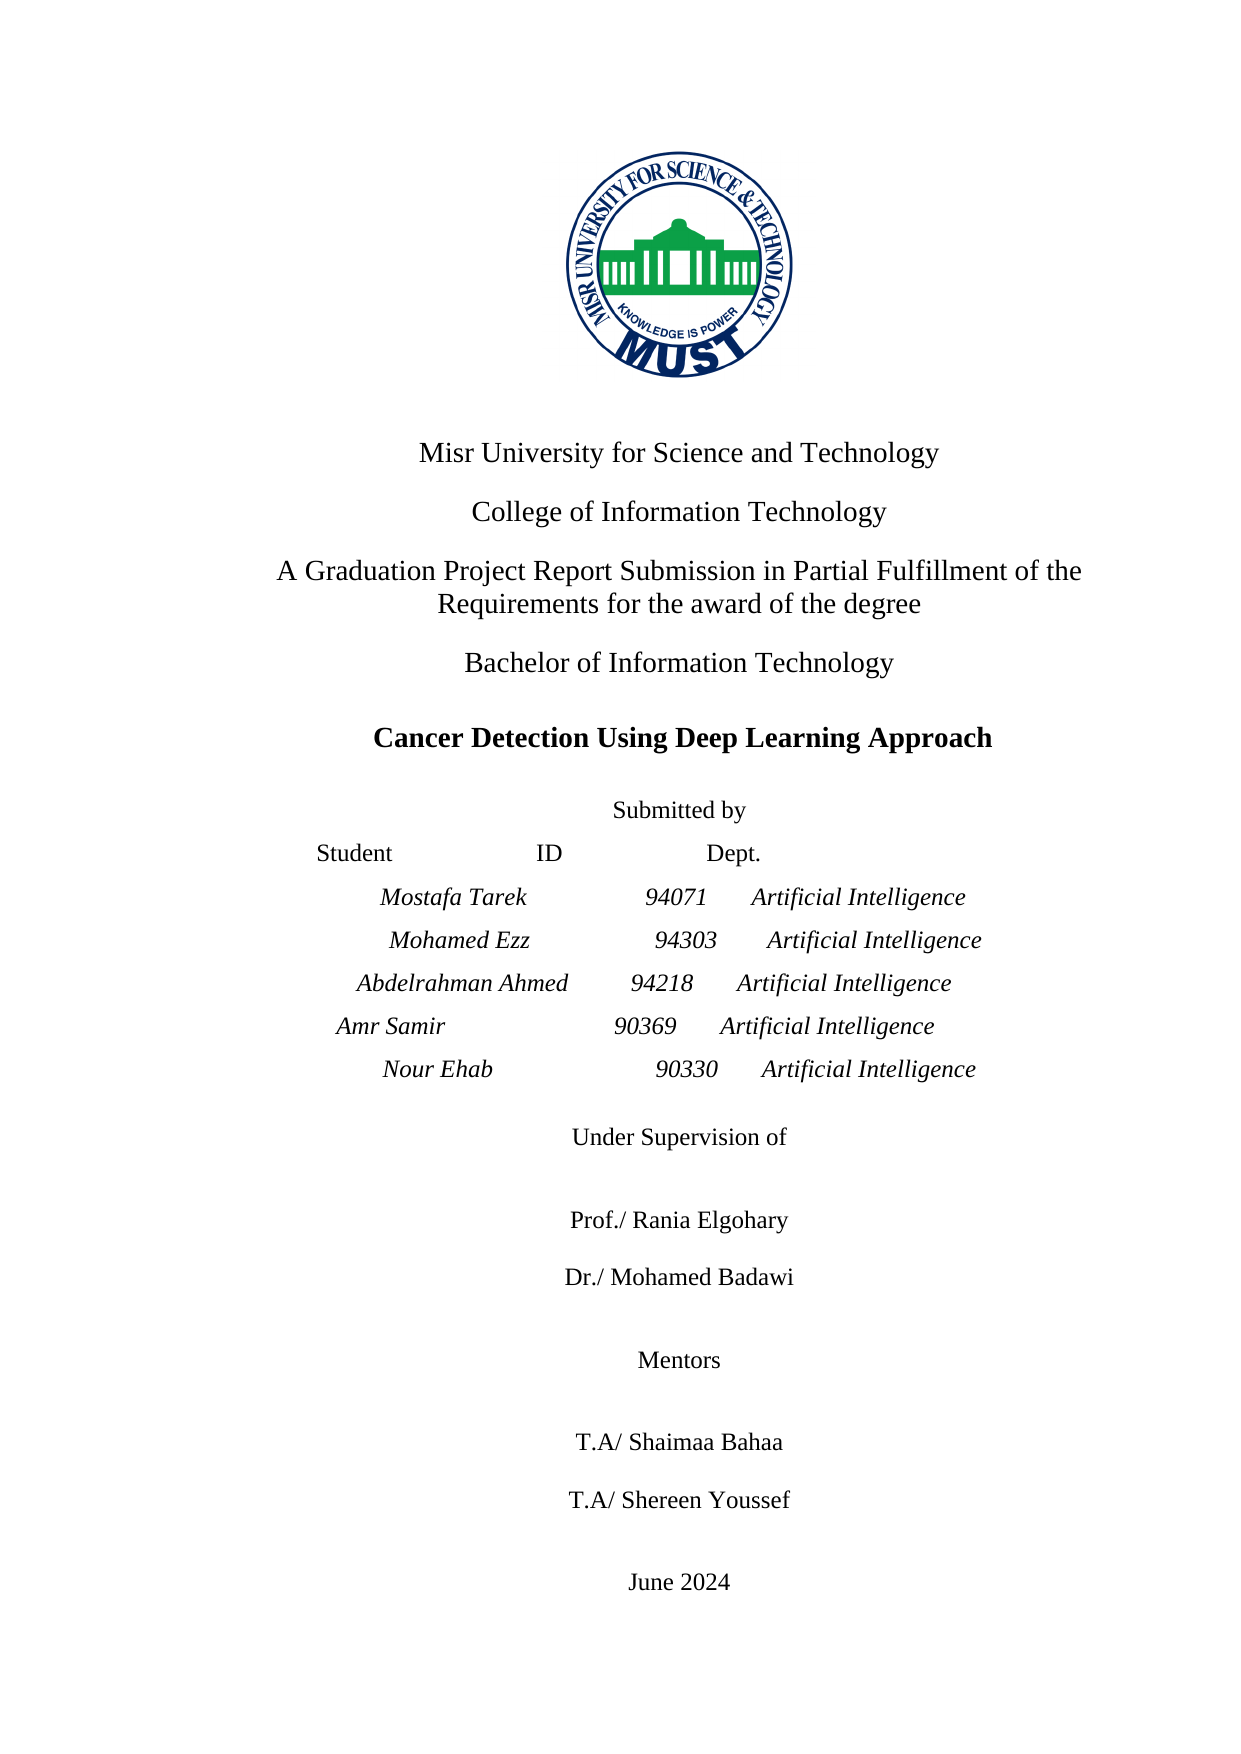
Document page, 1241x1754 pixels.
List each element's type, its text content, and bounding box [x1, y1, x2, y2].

text T.A/ Shaimaa Bahaa T.A/ Shereen Youssef [236, 1427, 1122, 1513]
text Misr University for Science and Technology [236, 436, 1122, 469]
text Submitted by Student ID Dept. Mostafa Tarek 94071 Artificial Intelligence Mohamed Ezz 94303 Artificial Intelligence Abdelrahman Ahmed 94218 Artificial Intelligence Amr Samir 90369 Artificial Intelligence Nour Ehab 90330 Artificial Intelligence [236, 795, 1122, 1083]
text June 2024 [236, 1567, 1122, 1596]
picture [541, 150, 817, 382]
text Cancer Detection Using Deep Learning Approach [236, 720, 1122, 754]
text Prof./ Rania Elgohary Dr./ Mohamed Badawi [236, 1205, 1122, 1291]
text A Graduation Project Report Submission in Partial Fulfillment of the Requirements for the award of the degree [236, 553, 1122, 620]
text Under Supervision of [236, 1122, 1122, 1151]
text Bachelor of Information Technology [236, 645, 1122, 678]
text College of Information Technology [236, 494, 1122, 528]
text Mentors [236, 1345, 1122, 1373]
